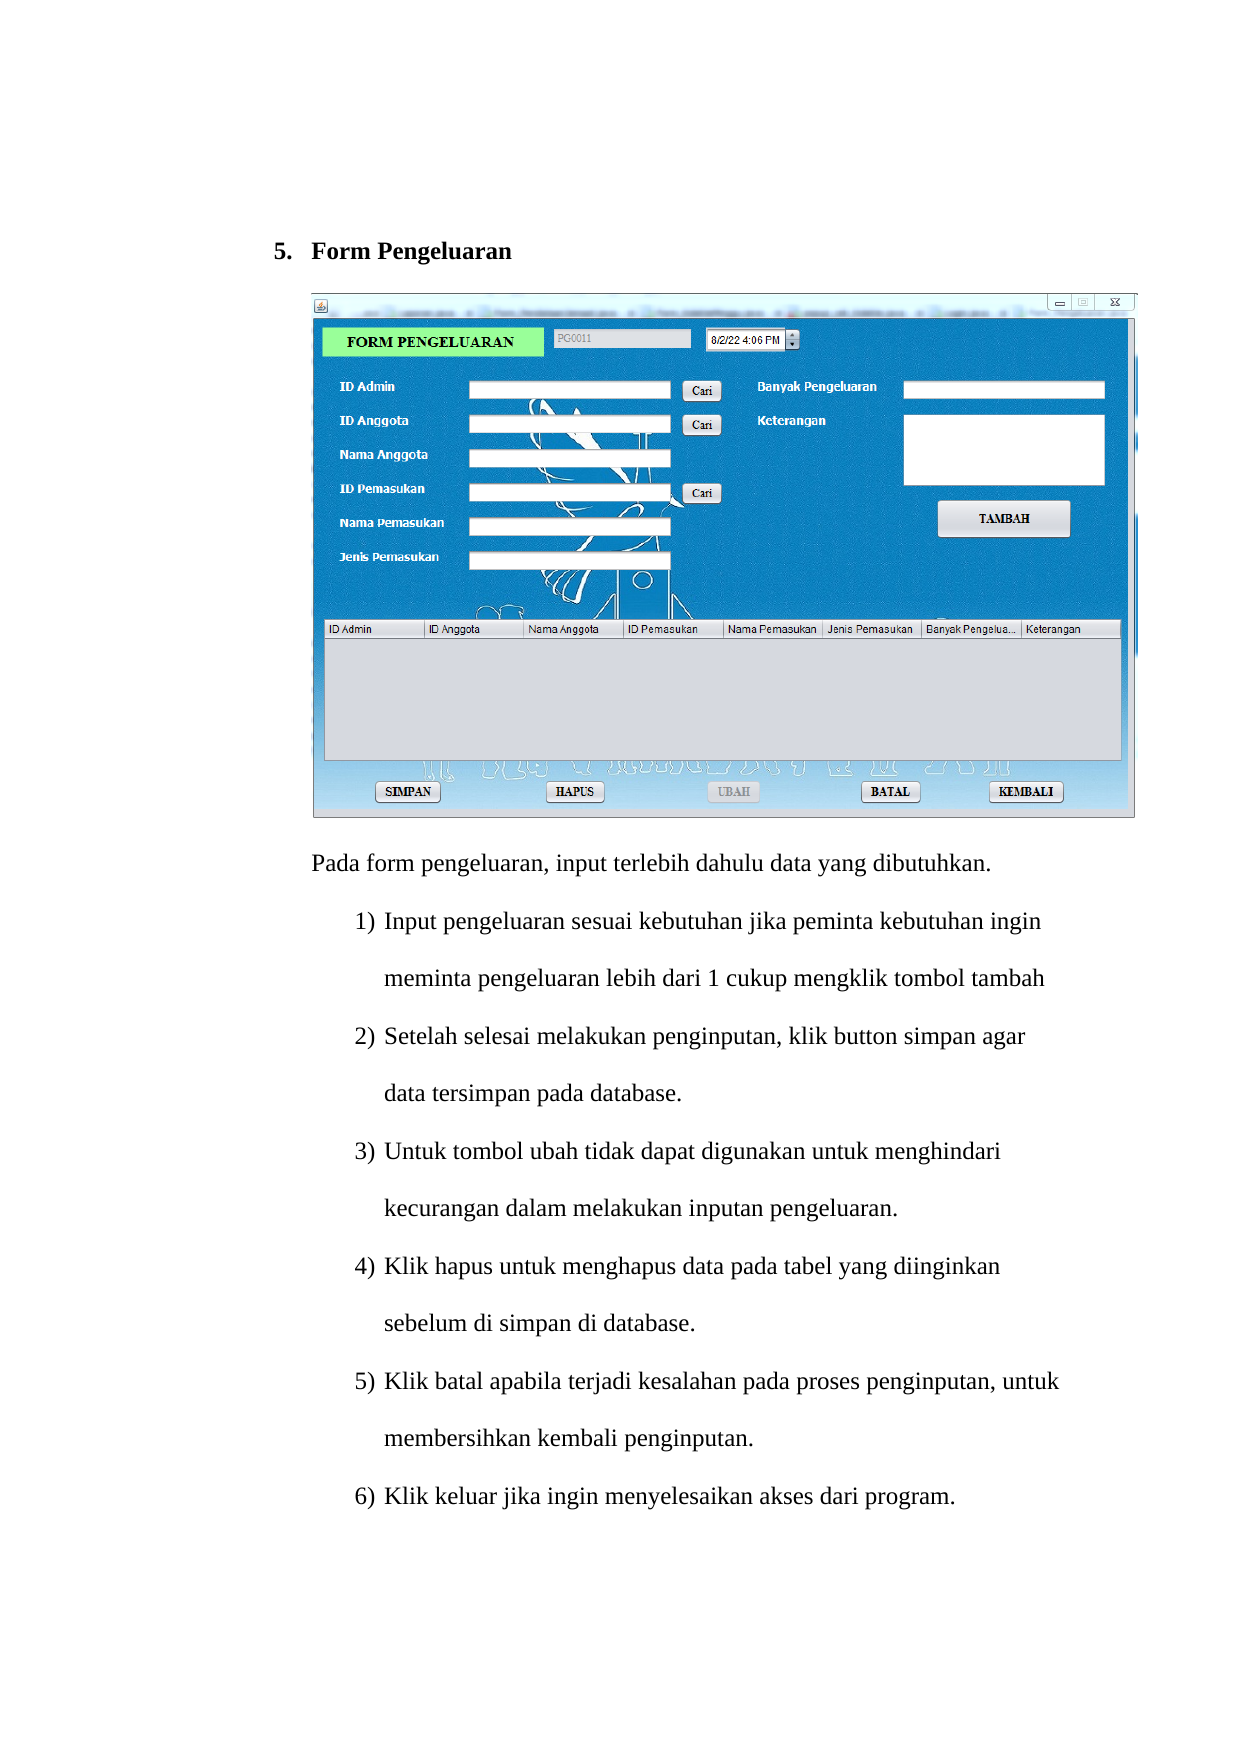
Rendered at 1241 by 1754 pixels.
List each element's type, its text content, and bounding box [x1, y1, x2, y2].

picture [311, 293, 1138, 821]
list Setelah selesai melakukan penginputan, klik button simpan agar data tersimpan pada database. [354, 1021, 1063, 1107]
list Form Pengeluaran [274, 236, 1063, 265]
list Klik hapus untuk menghapus data pada tabel yang diinginkan sebelum di simpan di database. [354, 1251, 1063, 1337]
list Klik keluar jika ingin menyelesaikan akses dari program. [354, 1481, 1063, 1509]
list Pada form pengeluaran, input terlebih dahulu data yang dibutuhkan. [311, 848, 1063, 877]
list Untuk tombol ubah tidak dapat digunakan untuk menghindari kecurangan dalam melakukan inputan pengeluaran. [354, 1136, 1063, 1222]
list Input pengeluaran sesuai kebutuhan jika peminta kebutuhan ingin meminta pengeluaran lebih dari 1 cukup mengklik tombol tambah [354, 906, 1063, 992]
list Klik batal apabila terjadi kesalahan pada proses penginputan, untuk membersihkan kembali penginputan. [354, 1366, 1063, 1452]
